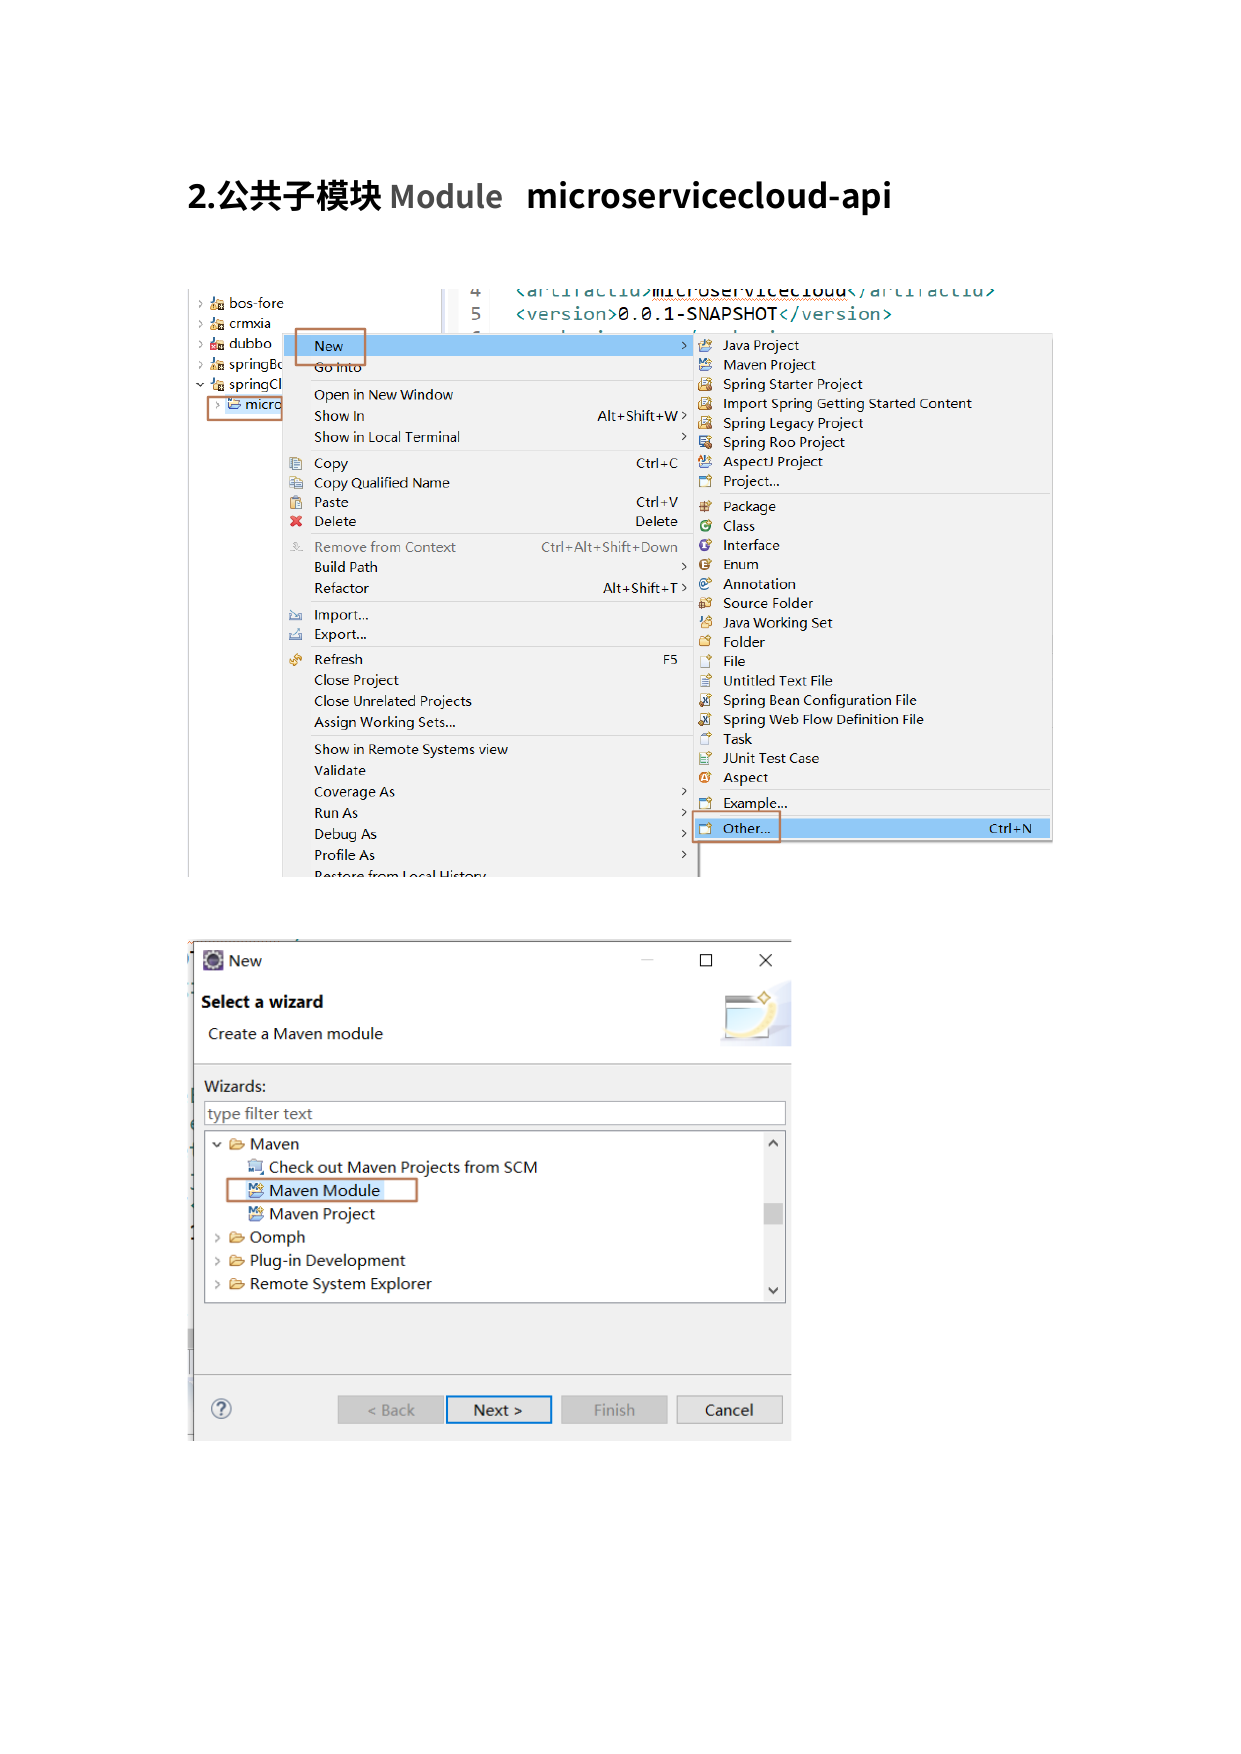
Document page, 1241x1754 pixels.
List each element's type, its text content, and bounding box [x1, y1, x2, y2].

picture [187, 939, 792, 1441]
subtitle 2.公共子模块Module microservicecloud-api [187, 162, 1053, 227]
picture [187, 289, 1053, 877]
